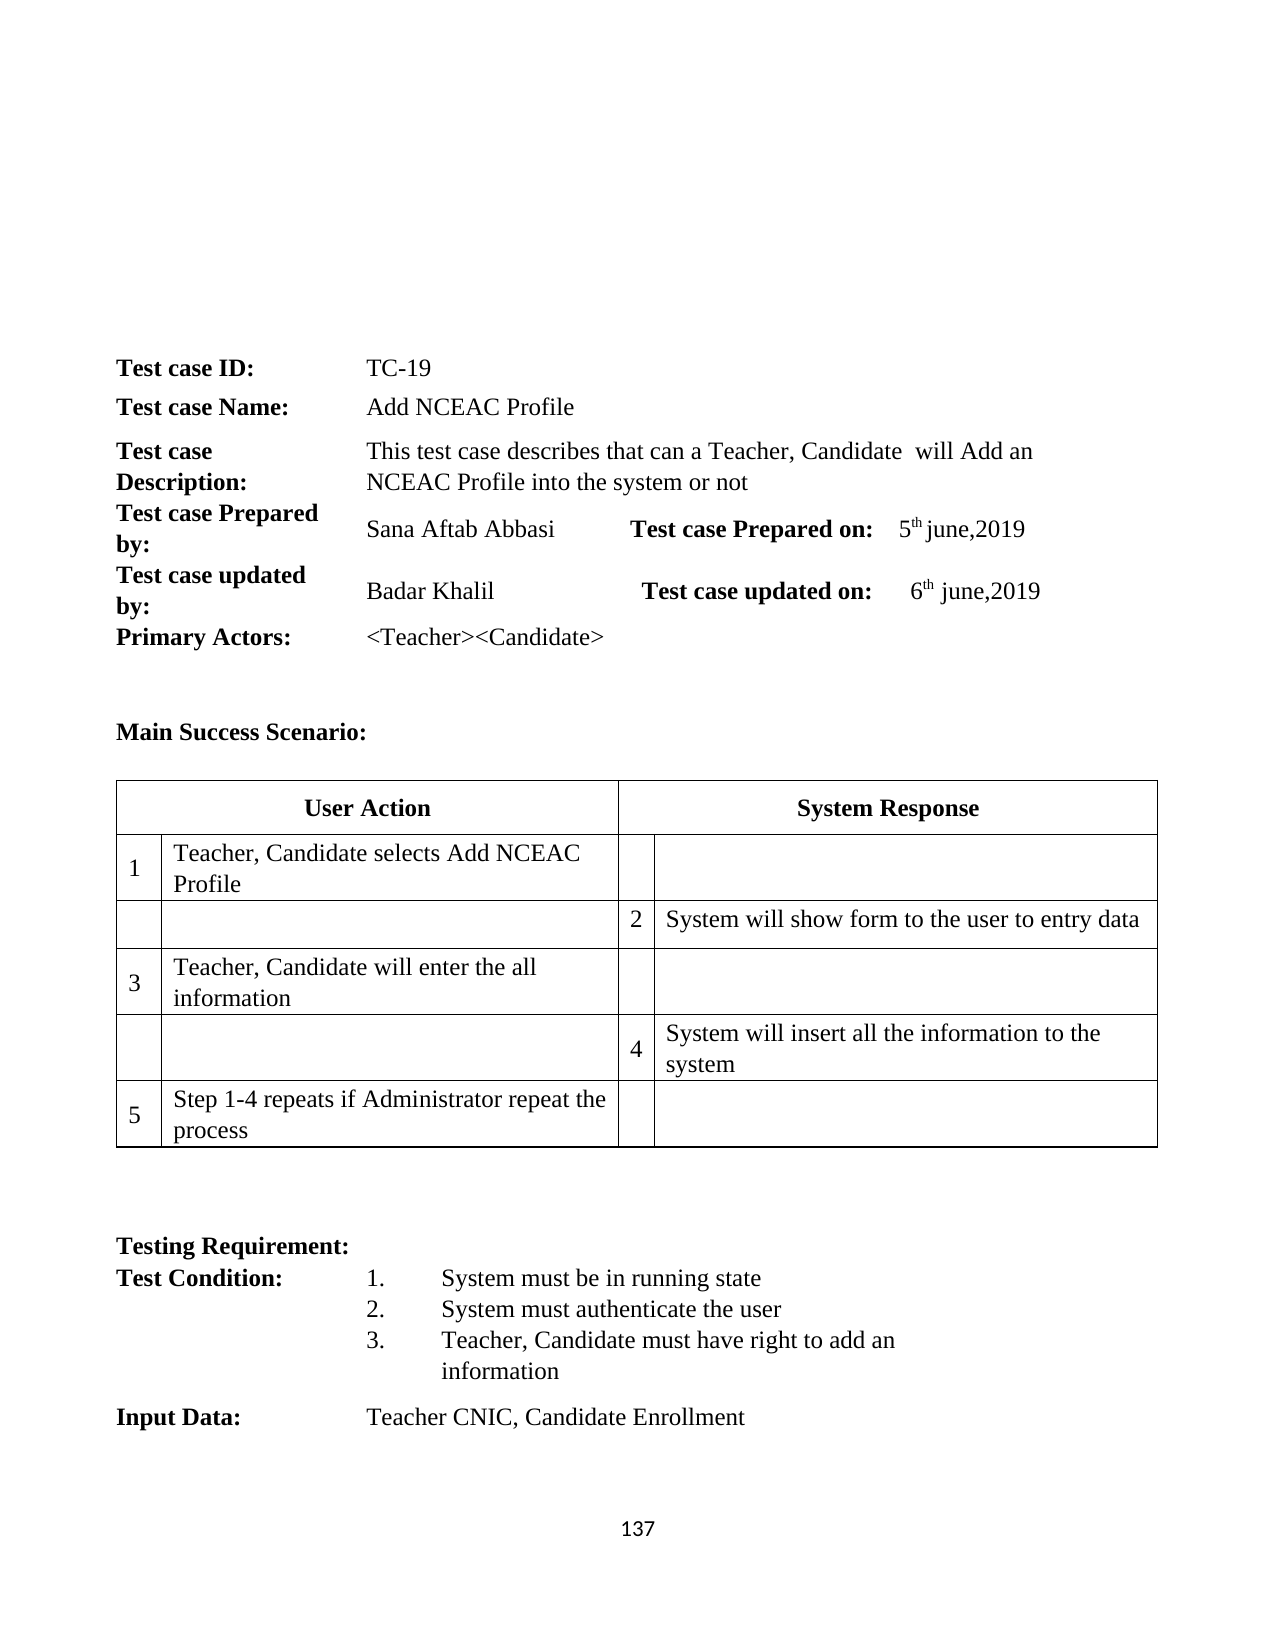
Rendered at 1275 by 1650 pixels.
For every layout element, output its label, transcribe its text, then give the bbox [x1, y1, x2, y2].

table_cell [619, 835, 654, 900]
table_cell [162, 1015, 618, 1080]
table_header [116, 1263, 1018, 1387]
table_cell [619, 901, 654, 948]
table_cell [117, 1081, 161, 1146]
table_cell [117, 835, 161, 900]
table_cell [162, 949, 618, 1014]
text Testing Requirement: [116, 1231, 1176, 1260]
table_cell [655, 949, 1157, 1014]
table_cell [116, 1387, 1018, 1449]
text Main Success Scenario: [116, 717, 1176, 746]
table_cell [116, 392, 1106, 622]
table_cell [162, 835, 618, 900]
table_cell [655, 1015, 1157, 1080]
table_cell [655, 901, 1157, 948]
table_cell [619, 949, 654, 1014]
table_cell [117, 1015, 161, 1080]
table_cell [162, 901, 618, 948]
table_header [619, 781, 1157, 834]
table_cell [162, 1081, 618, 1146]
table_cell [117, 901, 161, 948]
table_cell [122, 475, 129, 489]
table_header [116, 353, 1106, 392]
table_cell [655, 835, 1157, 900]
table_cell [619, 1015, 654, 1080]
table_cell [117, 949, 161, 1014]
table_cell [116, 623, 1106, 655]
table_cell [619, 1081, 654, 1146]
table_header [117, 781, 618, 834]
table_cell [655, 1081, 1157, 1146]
